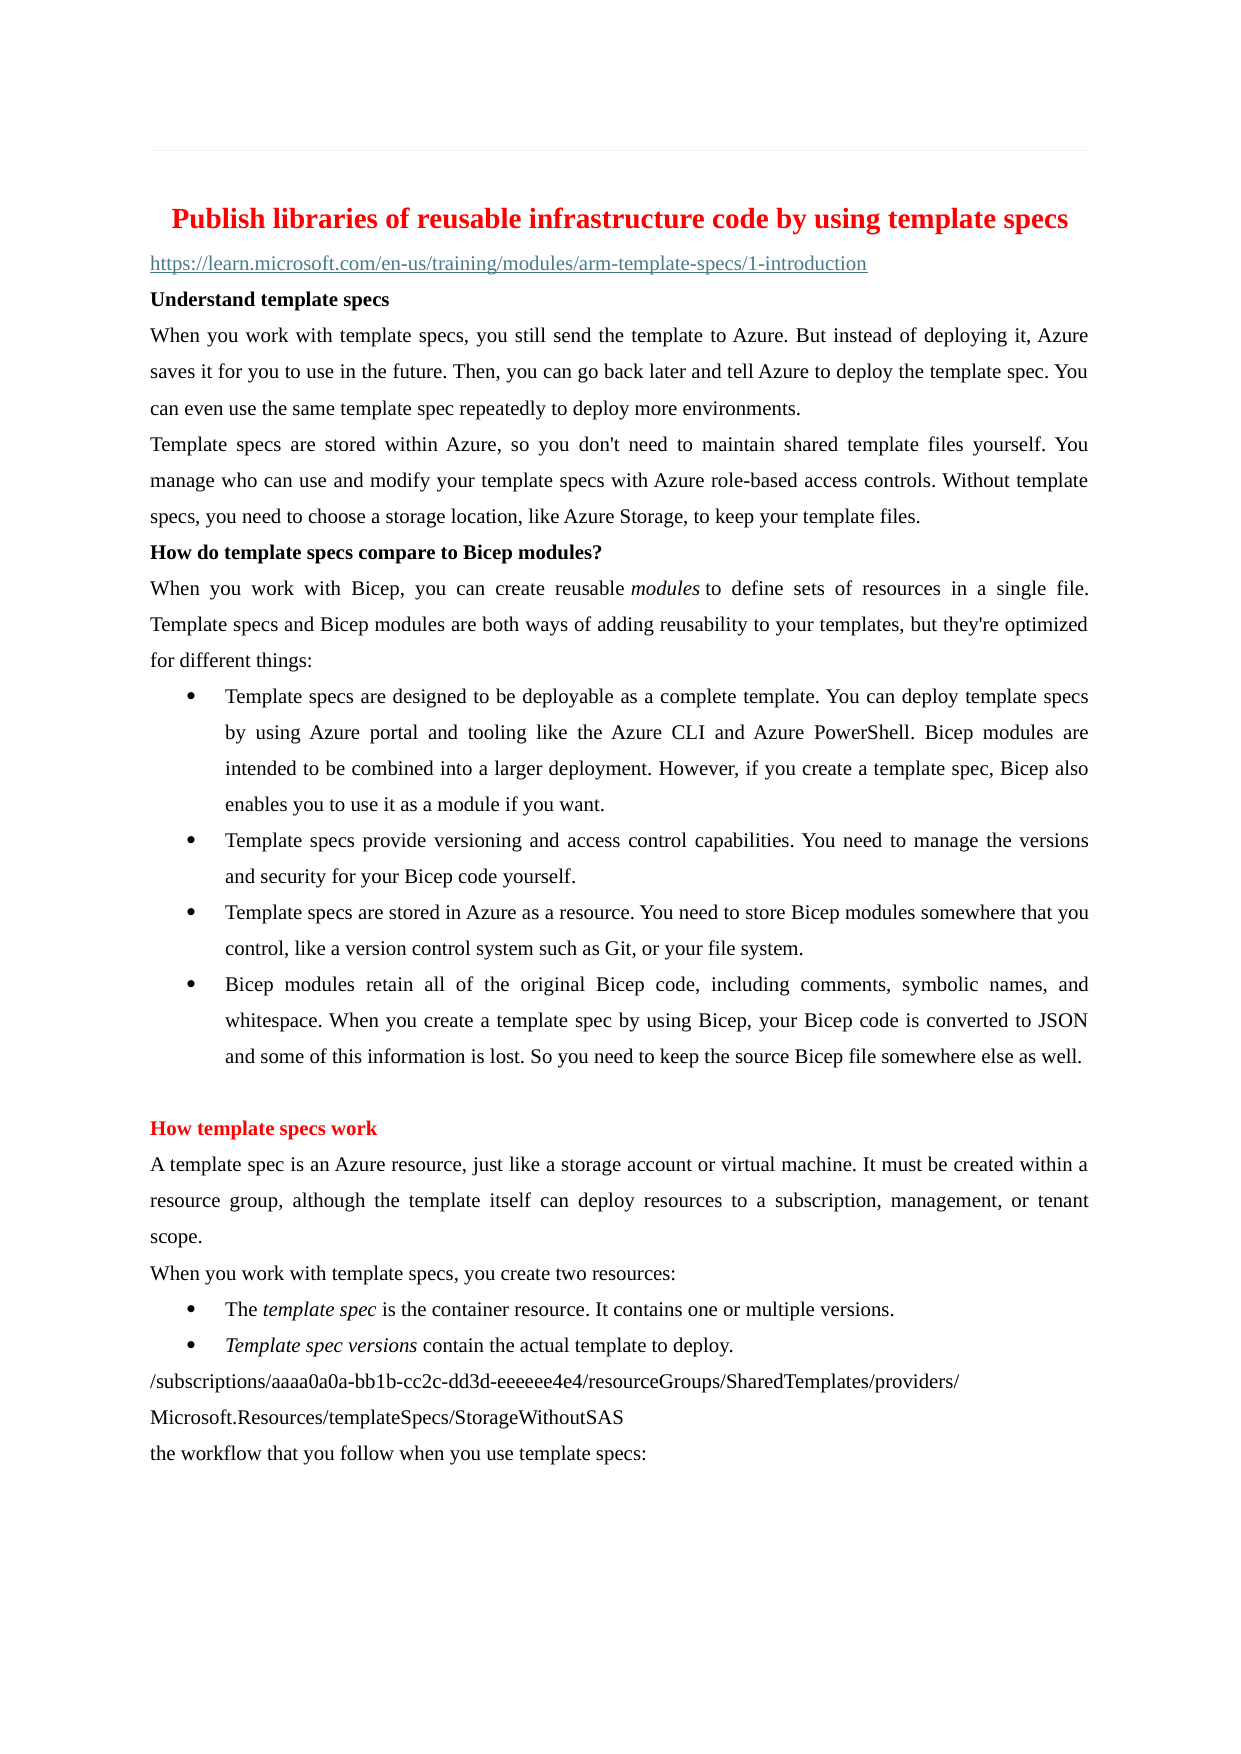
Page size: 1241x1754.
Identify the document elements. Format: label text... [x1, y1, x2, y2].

text /subscriptions/aaaa0a0a-bb1b-cc2c-dd3d-eeeeee4e4/resourceGroups/SharedTemplates/providers/Microsoft.Resources/templateSpecs/StorageWithoutSAS [150, 1369, 1090, 1429]
list Template specs are designed to be deployable as a complete template. You can deploy template specs by using Azure portal and tooling like the Azure CLI and Azure PowerShell. Bicep modules are intended to be combined into a larger deployment. However, if you create a template spec, Bicep also enables you to use it as a module if you want. [187, 684, 1090, 816]
list Bicep modules retain all of the original Bicep code, including comments, symbolic names, and whitespace. When you create a template spec by using Bicep, your Bicep code is converted to JSON and some of this information is lost. So you need to keep the source Bicep file somewhere else as well. [187, 972, 1090, 1068]
text How do template specs compare to Bicep modules? [150, 540, 1090, 564]
text Understand template specs [150, 287, 1090, 311]
list Template specs provide versioning and access control capabilities. You need to manage the versions and security for your Bicep code yourself. [187, 828, 1090, 888]
list Template specs are stored in Azure as a resource. You need to store Bicep modules somewhere that you control, like a version control system such as Git, or your file system. [187, 900, 1090, 960]
list Template spec versions contain the actual template to deploy. [187, 1333, 1090, 1357]
text A template spec is an Azure resource, just like a storage account or virtual machine. It must be created within a resource group, although the template itself can deploy resources to a subscription, management, or tenant scope. [150, 1152, 1090, 1248]
list The template spec is the container resource. It contains one or multiple versions. [187, 1297, 1090, 1321]
text Template specs are stored within Azure, so you don't need to maintain shared template files yourself. You manage who can use and modify your template specs with Azure role-based access controls. Without template specs, you need to choose a storage location, like Azure Storage, to keep your template files. [150, 432, 1090, 528]
text When you work with template specs, you still send the template to Azure. But instead of deploying it, Azure saves it for you to use in the future. Then, you can go back later and tell Azure to deploy the template spec. You can even use the same template spec repeatedly to deploy more environments. [150, 323, 1090, 419]
text When you work with Bicep, you can create reusable modules to define sets of resources in a single file. Template specs and Bicep modules are both ways of adding reusability to your templates, but they're optimized for different things: [150, 576, 1090, 672]
text When you work with template specs, you create two resources: [150, 1261, 1090, 1284]
text How template specs work [150, 1116, 1090, 1140]
text the workflow that you follow when you use template specs: [150, 1441, 1090, 1465]
text Publish libraries of reusable infrastructure code by using template specs [150, 201, 1090, 234]
text https://learn.microsoft.com/en-us/training/modules/arm-template-specs/1-introduction [150, 251, 1090, 275]
